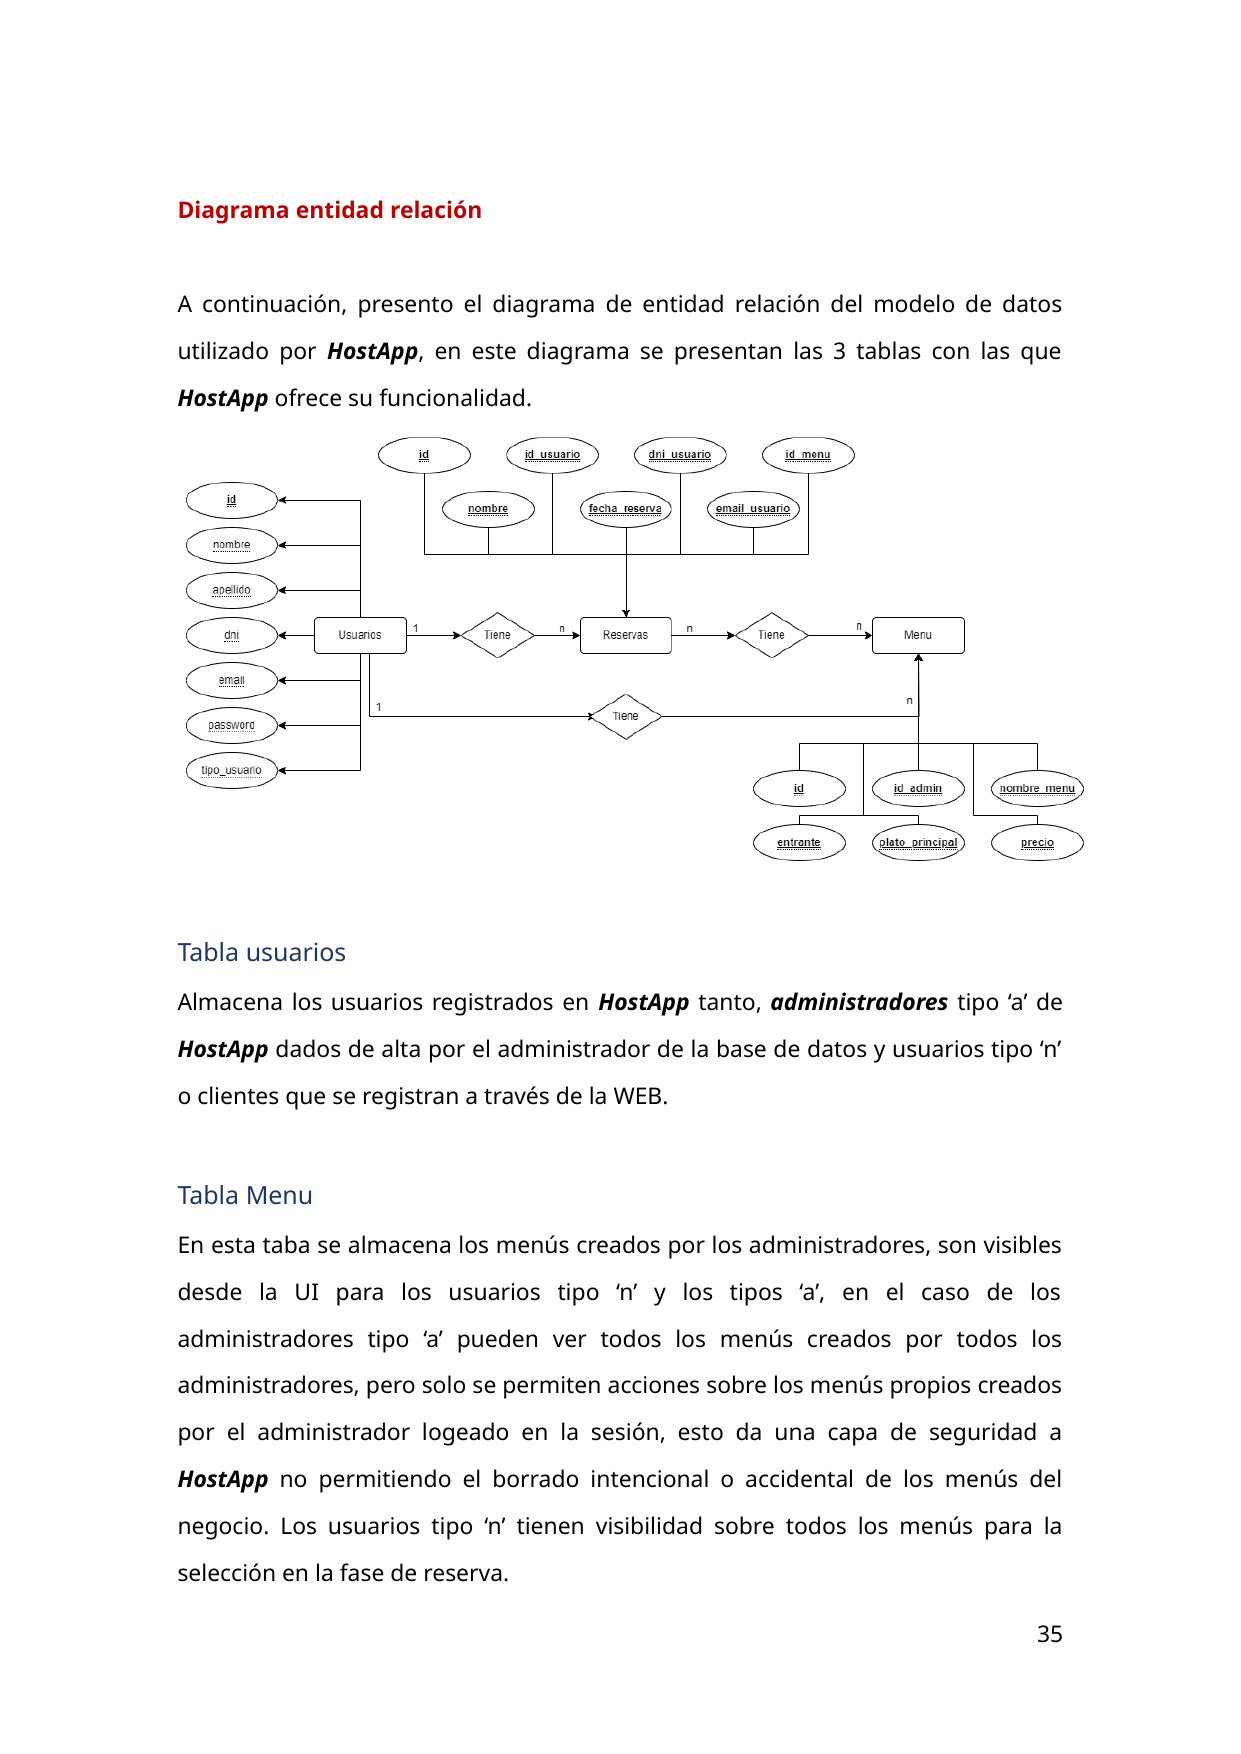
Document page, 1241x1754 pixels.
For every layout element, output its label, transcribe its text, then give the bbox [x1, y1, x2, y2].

text En esta taba se almacena los menús creados por los administradores, son visibles desde la UI para los usuarios tipo ‘n’ y los tipos ‘a’, en el caso de los administradores tipo ‘a’ pueden ver todos los menús creados por todos los administradores, pero solo se permiten acciones sobre los menús propios creados por el administrador logeado en la sesión, esto da una capa de seguridad a HostApp no permitiendo el borrado intencional o accidental de los menús del negocio. Los usuarios tipo ‘n’ tienen visibilidad sobre todos los menús para la selección en la fase de reserva. [177, 1229, 1063, 1588]
subtitle Diagrama entidad relación [177, 194, 1063, 226]
text Almacena los usuarios registrados en HostApp tanto, administradores tipo ‘a’ de HostApp dados de alta por el administrador de la base de datos y usuarios tipo ‘n’ o clientes que se registran a través de la WEB. [177, 986, 1063, 1111]
text A continuación, presento el diagrama de entidad relación del modelo de datos utilizado por HostApp, en este diagrama se presentan las 3 tablas con las que HostApp ofrece su funcionalidad. [177, 288, 1063, 413]
subtitle Tabla usuarios [177, 935, 1063, 969]
picture [177, 428, 1090, 869]
subtitle Tabla Menu [177, 1178, 1063, 1212]
